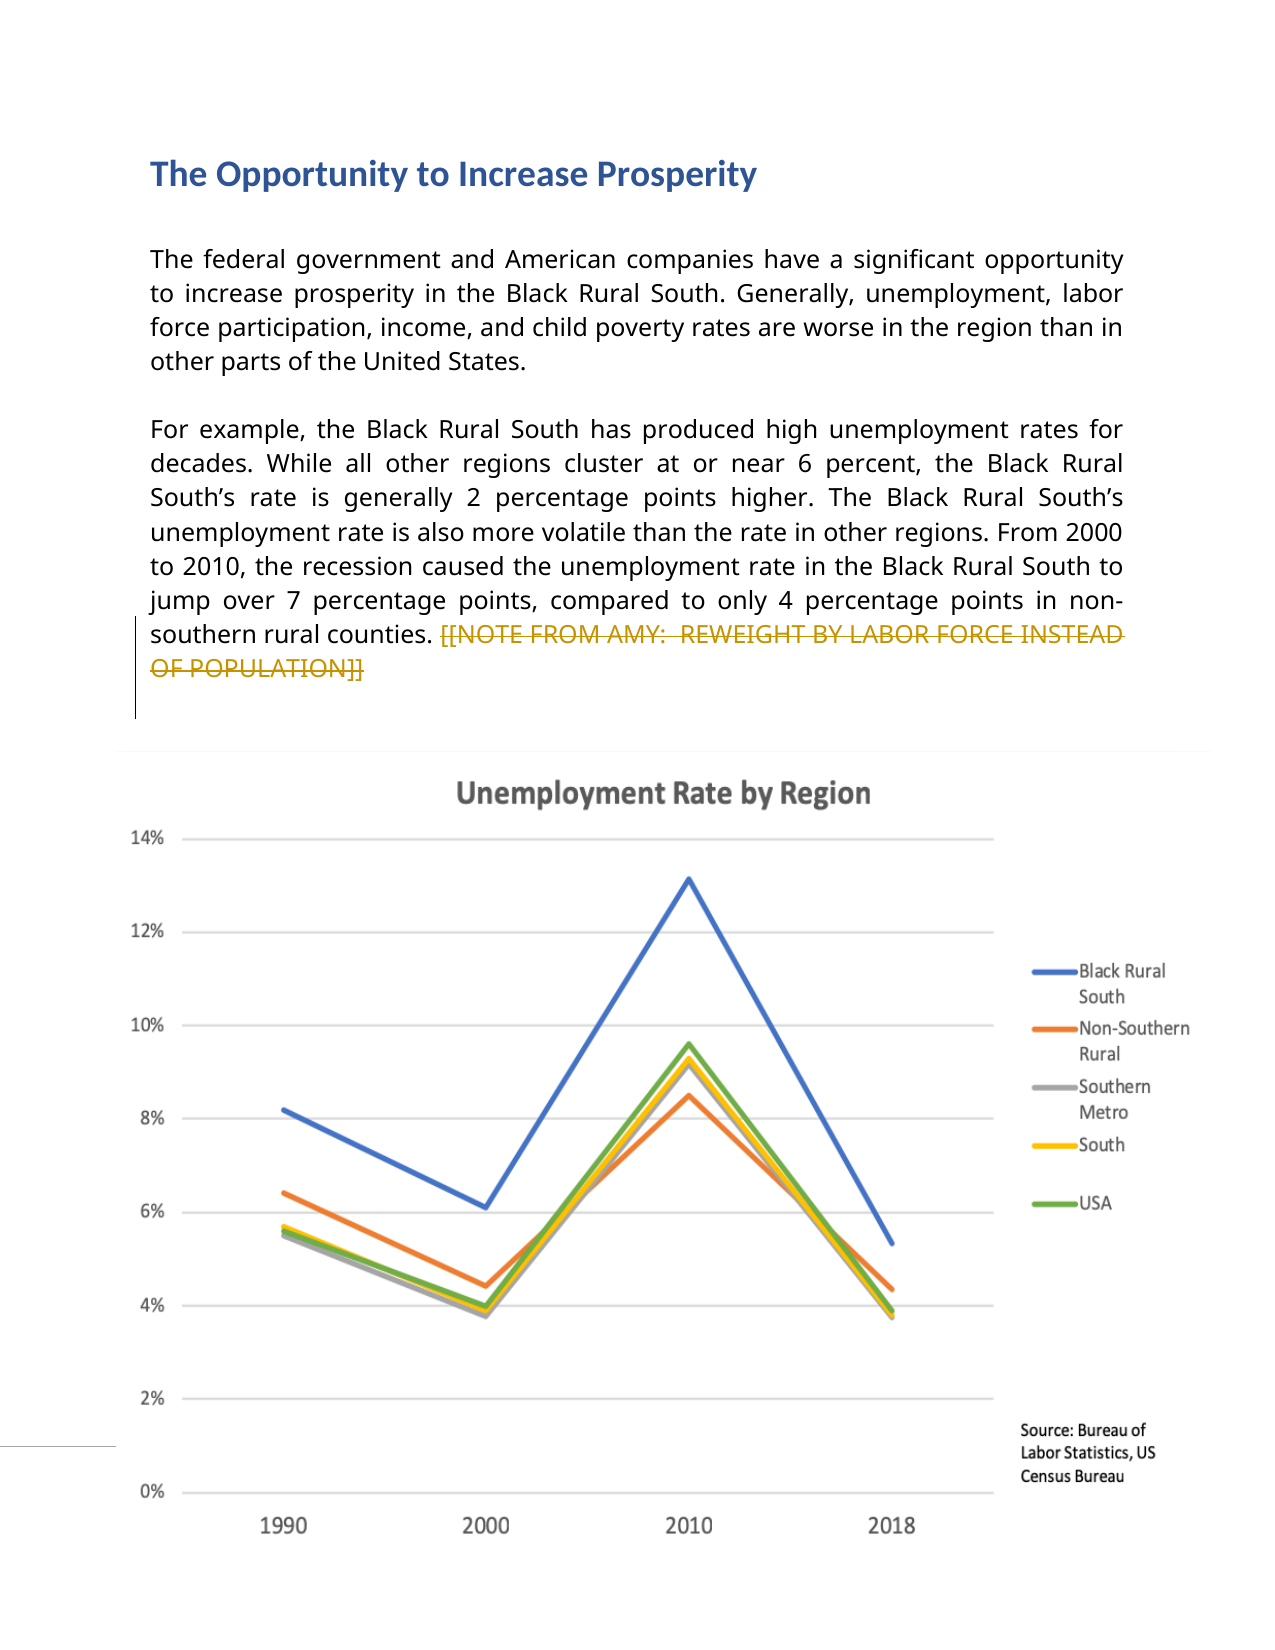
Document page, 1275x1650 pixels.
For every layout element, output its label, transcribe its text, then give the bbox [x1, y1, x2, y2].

picture [116, 731, 1211, 1546]
text The Opportunity to Increase Prosperity [150, 150, 1125, 196]
text The federal government and American companies have a significant opportunity to increase prosperity in the Black Rural South. Generally, unemployment, labor force participation, income, and child poverty rates are worse in the region than in other parts of the United States. [150, 242, 1125, 378]
text For example, the Black Rural South has produced high unemployment rates for decades. While all other regions cluster at or near 6 percent, the Black Rural South’s rate is generally 2 percentage points higher. The Black Rural South’s unemployment rate is also more volatile than the rate in other regions. From 2000 to 2010, the recession caused the unemployment rate in the Black Rural South to jump over 7 percentage points, compared to only 4 percentage points in non-southern rural counties. [150, 412, 1125, 684]
